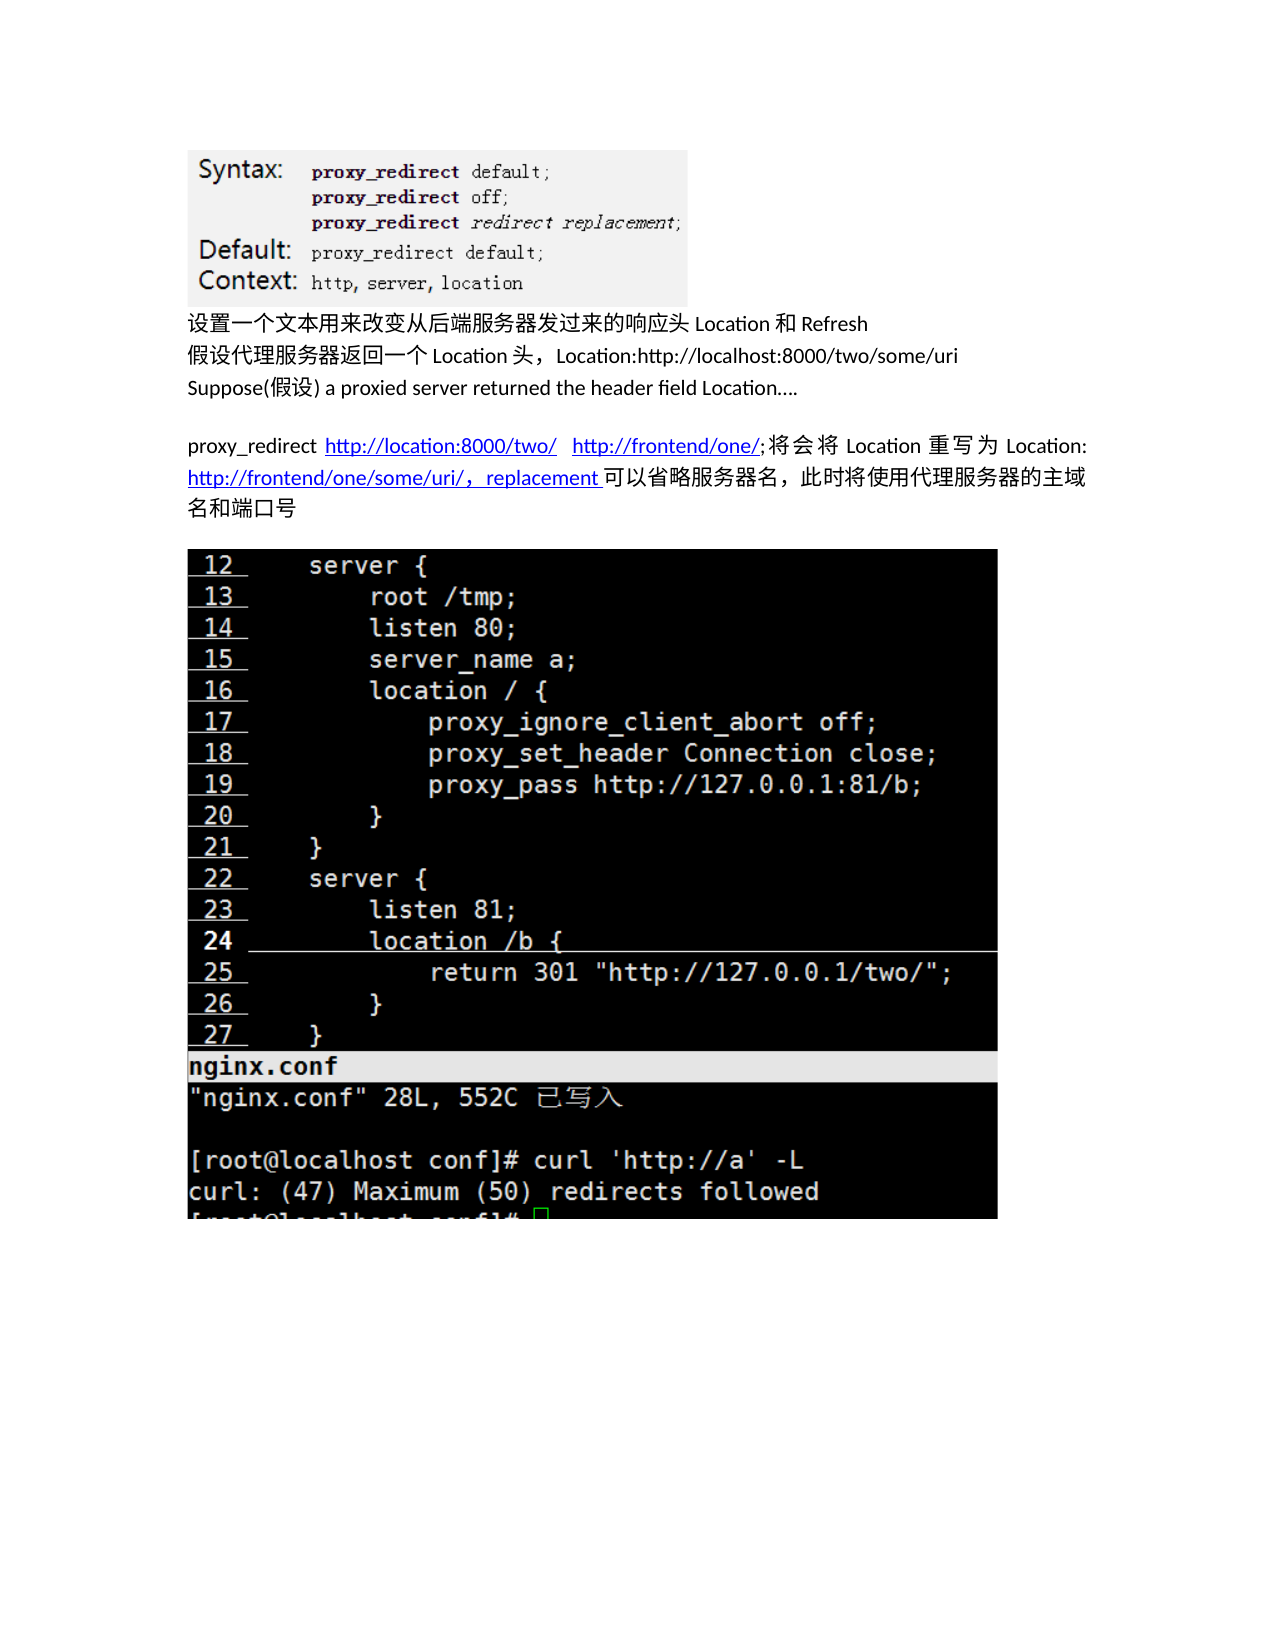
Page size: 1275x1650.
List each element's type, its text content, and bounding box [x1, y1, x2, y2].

text 假设代理服务器返回一个Location头，Location:http://localhost:8000/two/some/uri [187, 338, 1087, 369]
picture [187, 150, 688, 307]
text 设置一个文本用来改变从后端服务器发过来的响应头Location和Refresh [187, 306, 1087, 338]
text Suppose(假设) a proxied server returned the header field Location…. [187, 369, 1087, 401]
text proxy_redirect http://location:8000/two/ http://frontend/one/;将会将Location重写为Location: http://frontend/one/some/uri/，replacement可以省略服务器名，此时将使用代理服务器的主域名和端口号 [187, 428, 1087, 523]
picture [187, 549, 998, 1219]
